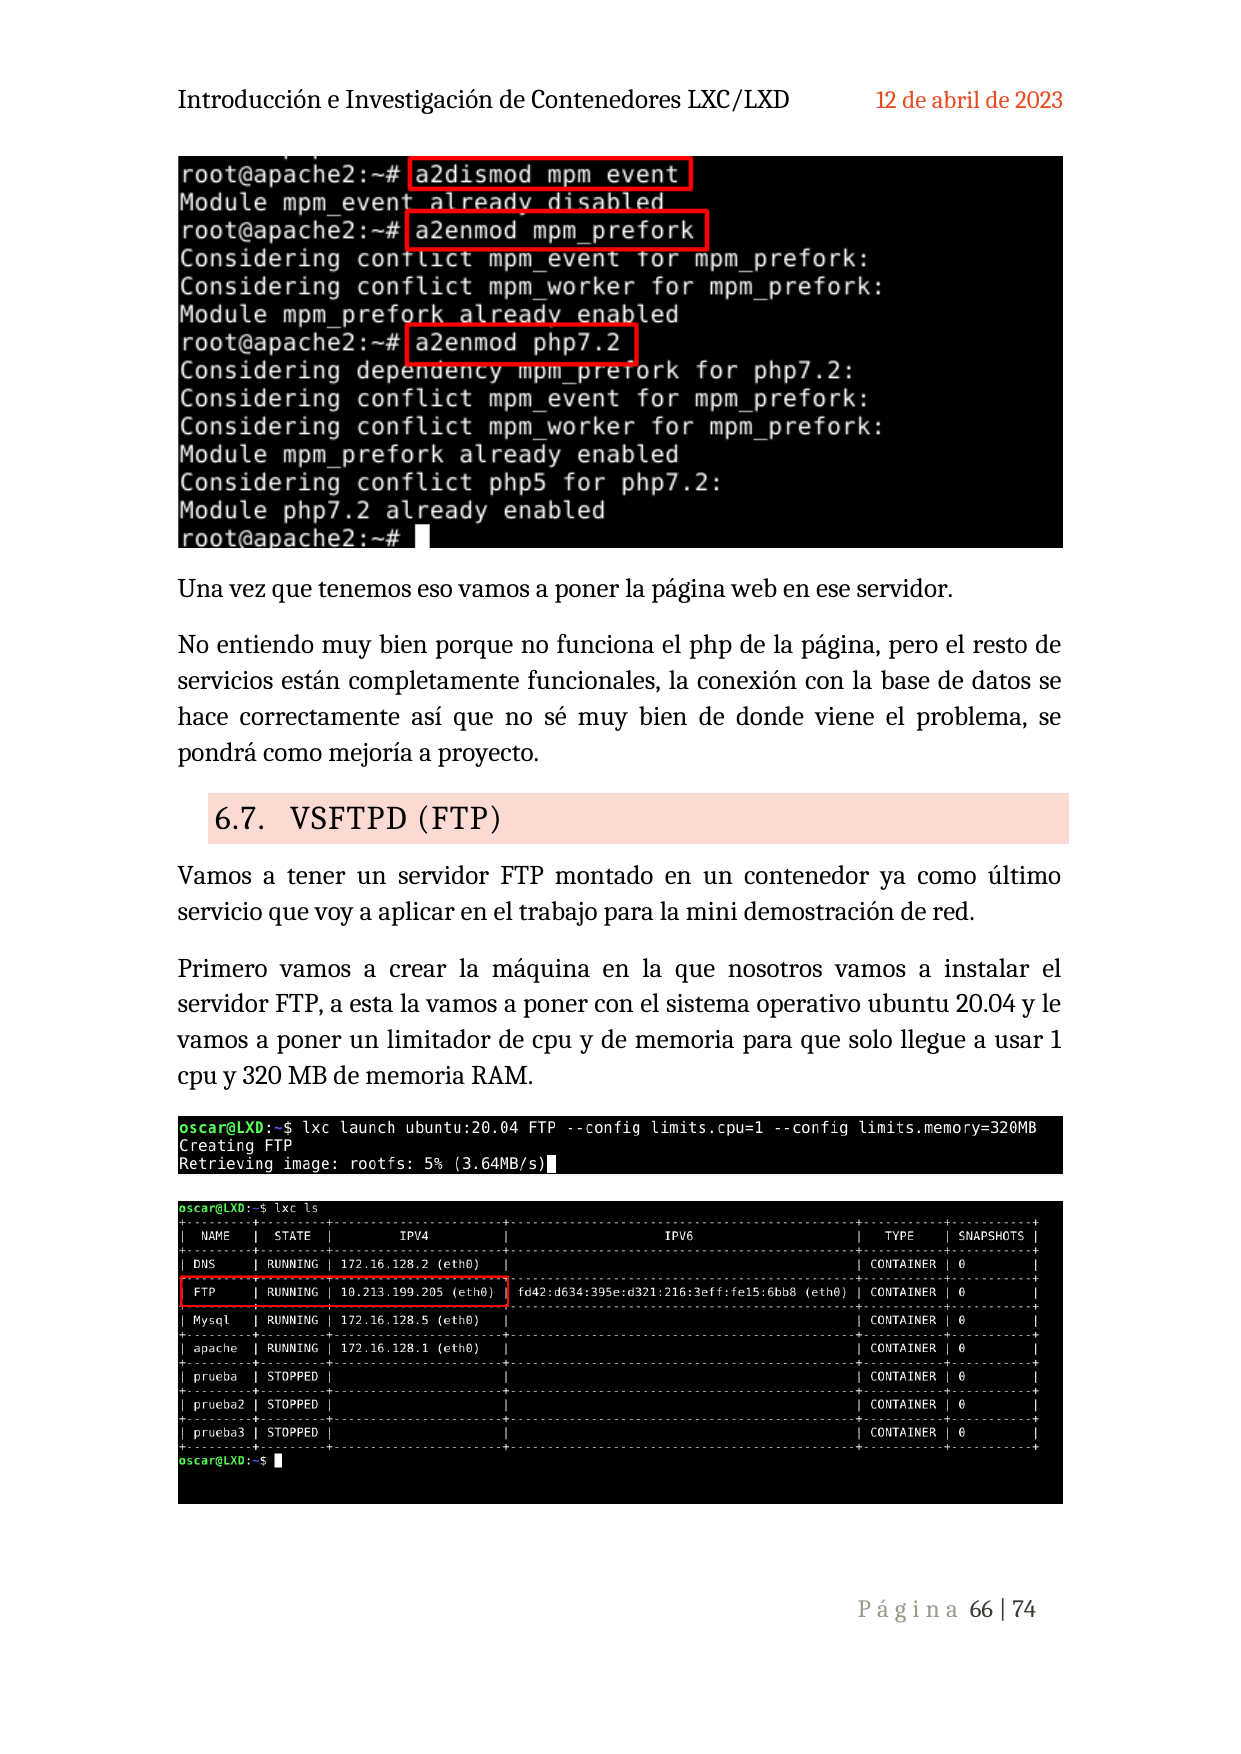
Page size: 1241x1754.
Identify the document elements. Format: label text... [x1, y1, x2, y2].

picture [177, 1116, 1063, 1176]
subtitle VSFTPD (FTP) [215, 800, 1063, 838]
picture [177, 156, 1063, 548]
text Vamos a tener un servidor FTP montado en un contenedor ya como último servicio que voy a aplicar en el trabajo para la mini demostración de red. [177, 860, 1063, 927]
text Una vez que tenemos eso vamos a poner la página web en ese servidor. [177, 573, 1063, 604]
text No entiendo muy bien porque no funciona el php de la página, pero el resto de servicios están completamente funcionales, la conexión con la base de datos se hace correctamente así que no sé muy bien de donde viene el problema, se pondrá como mejoría a proyecto. [177, 629, 1063, 768]
picture [177, 1201, 1063, 1504]
text Primero vamos a crear la máquina en la que nosotros vamos a instalar el servidor FTP, a esta la vamos a poner con el sistema operativo ubuntu 20.04 y le vamos a poner un limitador de cpu y de memoria para que solo llegue a usar 1 cpu y 320 MB de memoria RAM. [177, 953, 1063, 1091]
